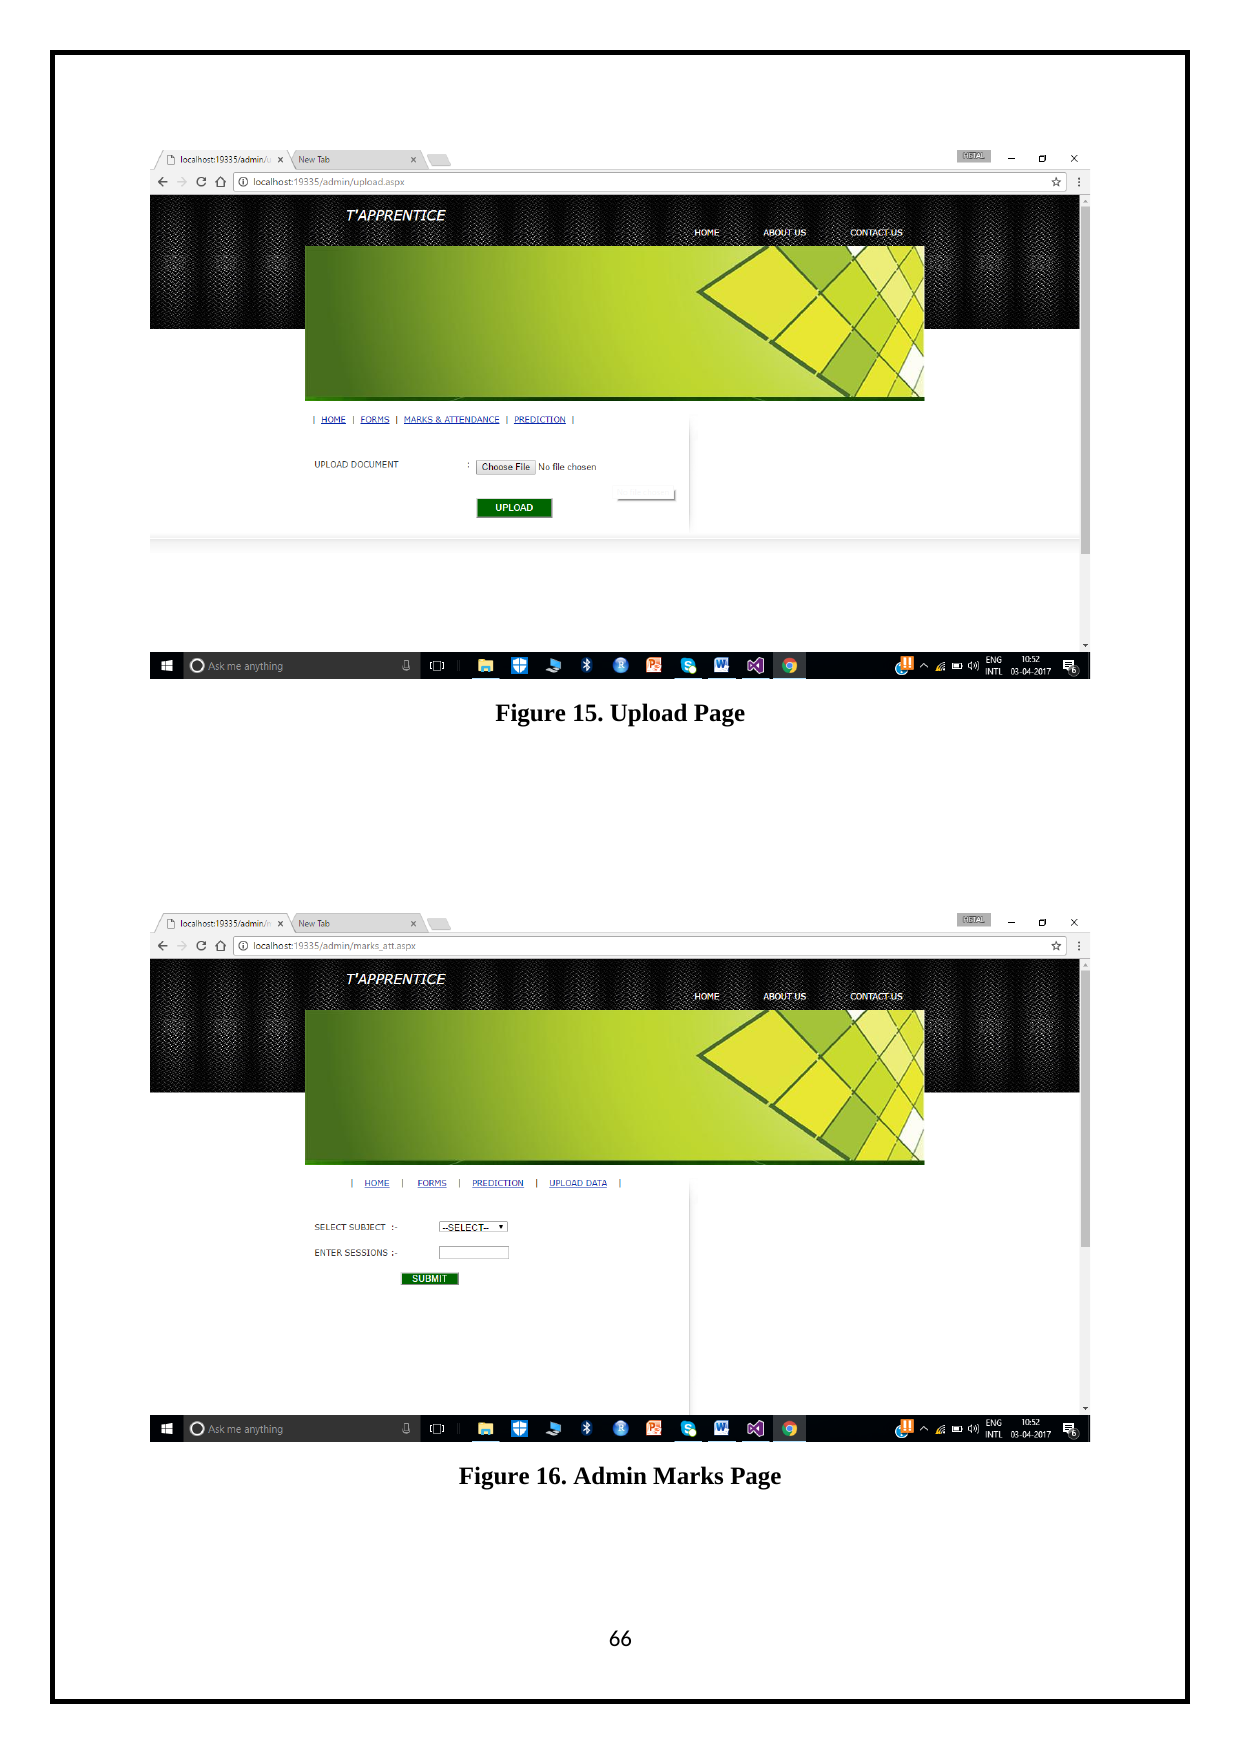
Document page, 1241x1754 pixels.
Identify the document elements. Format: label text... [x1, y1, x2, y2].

picture [150, 150, 1091, 679]
text Figure 15. Upload Page [150, 698, 1090, 726]
picture [150, 913, 1091, 1442]
text Figure 16. Admin Marks Page [150, 1461, 1090, 1489]
